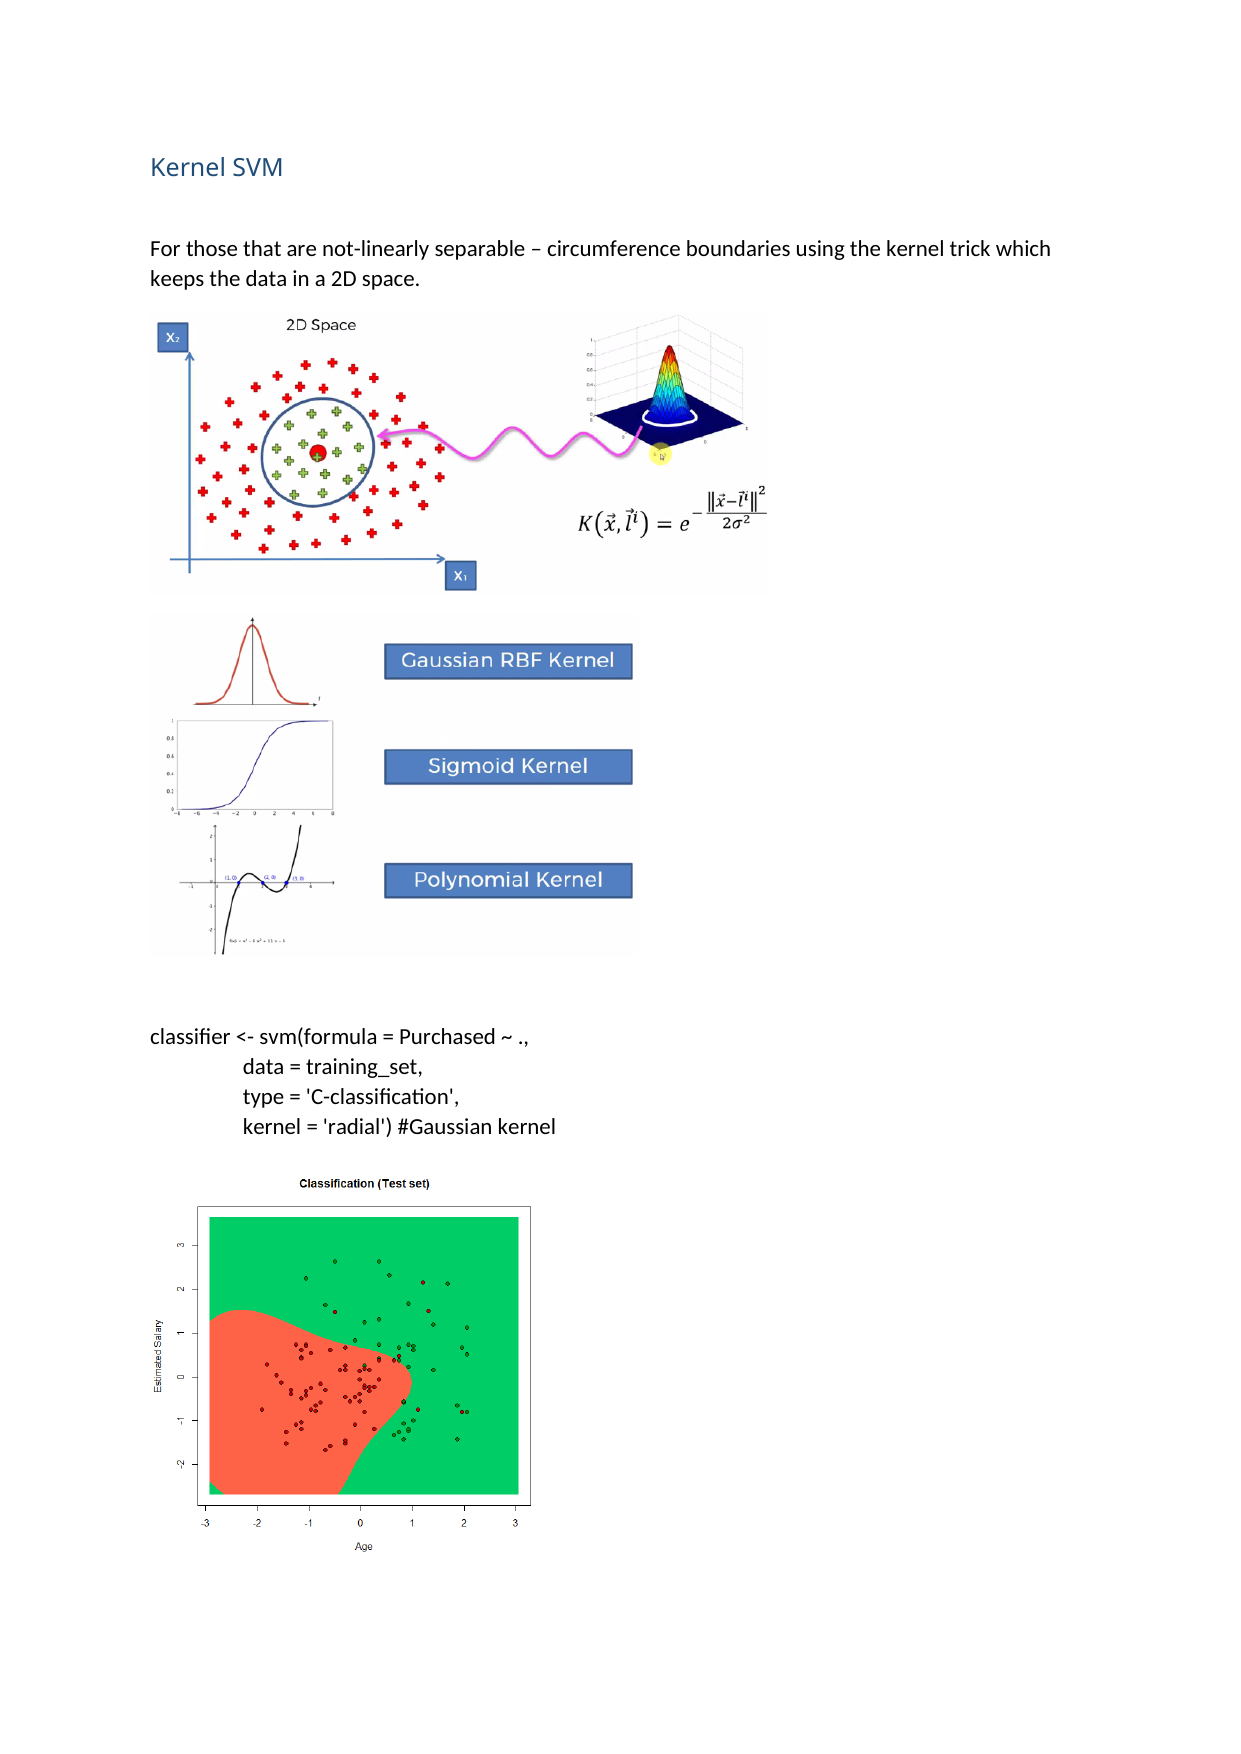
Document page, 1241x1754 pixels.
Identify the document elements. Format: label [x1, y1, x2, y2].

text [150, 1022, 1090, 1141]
picture [150, 613, 639, 957]
picture [150, 1159, 555, 1564]
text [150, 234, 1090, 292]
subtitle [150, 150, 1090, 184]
picture [150, 310, 770, 596]
